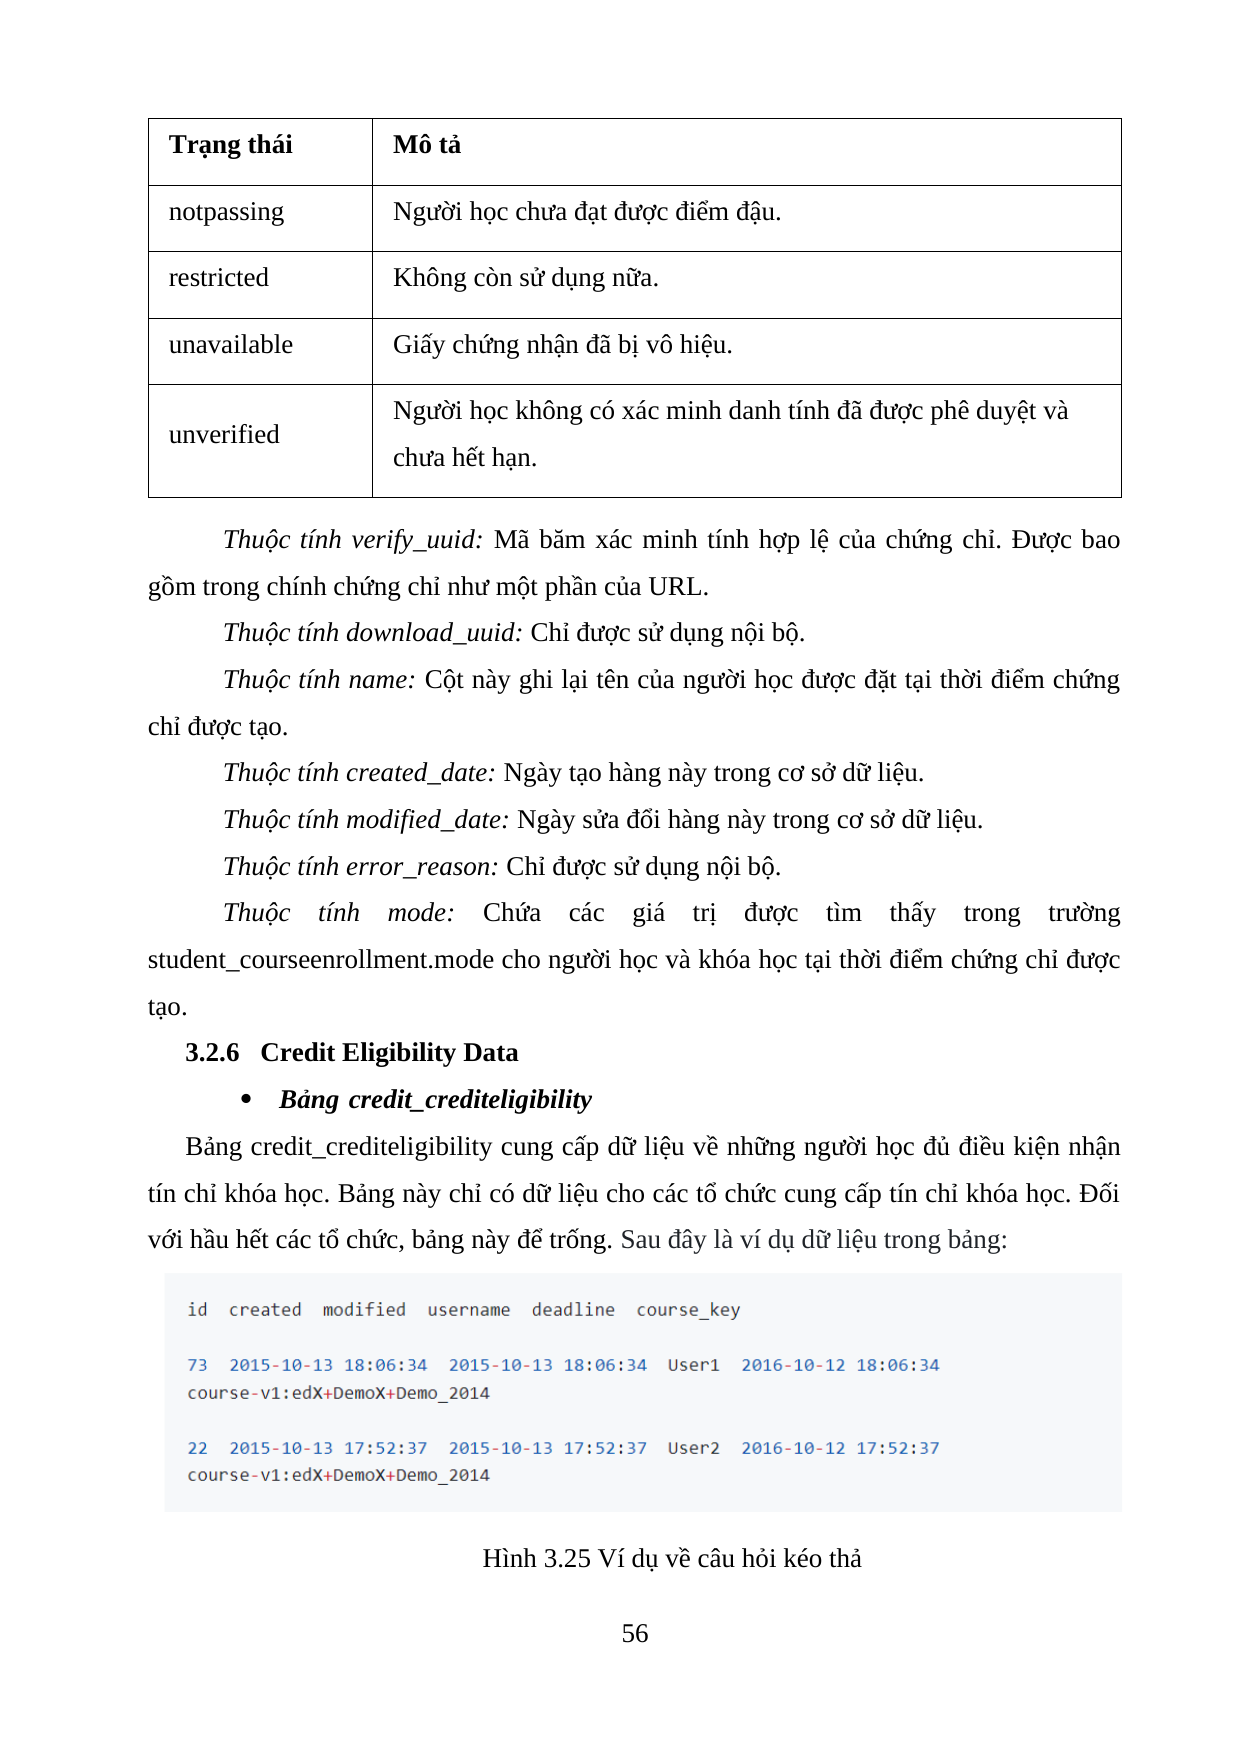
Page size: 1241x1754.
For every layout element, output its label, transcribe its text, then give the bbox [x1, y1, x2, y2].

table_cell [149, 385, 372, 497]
text Thuộc tính modified_date: Ngày sửa đổi hàng này trong cơ sở dữ liệu. [148, 803, 1122, 834]
text Thuộc tính verify_uuid: Mã băm xác minh tính hợp lệ của chứng chỉ. Được bao gồm trong chính chứng chỉ như một phần của URL. [148, 523, 1122, 601]
text Thuộc tính error_reason: Chỉ được sử dụng nội bộ. [148, 850, 1122, 881]
subtitle Credit Eligibility Data [185, 1036, 1122, 1068]
text Thuộc tính mode: Chứa các giá trị được tìm thấy trong trường student_courseenrollment.mode cho người học và khóa học tại thời điểm chứng chỉ được tạo. [148, 896, 1122, 1021]
subtitle Bảng credit_crediteligibility [241, 1083, 1122, 1114]
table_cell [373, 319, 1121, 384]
text Thuộc tính name: Cột này ghi lại tên của người học được đặt tại thời điểm chứng chỉ được tạo. [148, 663, 1122, 741]
text Thuộc tính download_uuid: Chỉ được sử dụng nội bộ. [148, 616, 1122, 648]
text Bảng credit_crediteligibility cung cấp dữ liệu về những người học đủ điều kiện nhận tín chỉ khóa học. Bảng này chỉ có dữ liệu cho các tổ chức cung cấp tín chỉ khóa học. Đối với hầu hết các tổ chức, bảng này để trống. Sau đây là ví dụ dữ liệu trong bảng: [148, 1130, 1122, 1254]
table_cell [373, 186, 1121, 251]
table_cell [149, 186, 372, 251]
picture [147, 1270, 1123, 1513]
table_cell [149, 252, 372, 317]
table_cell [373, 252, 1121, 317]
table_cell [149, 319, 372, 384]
text Thuộc tính created_date: Ngày tạo hàng này trong cơ sở dữ liệu. [148, 756, 1122, 788]
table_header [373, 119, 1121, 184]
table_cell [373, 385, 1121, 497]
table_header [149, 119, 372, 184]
